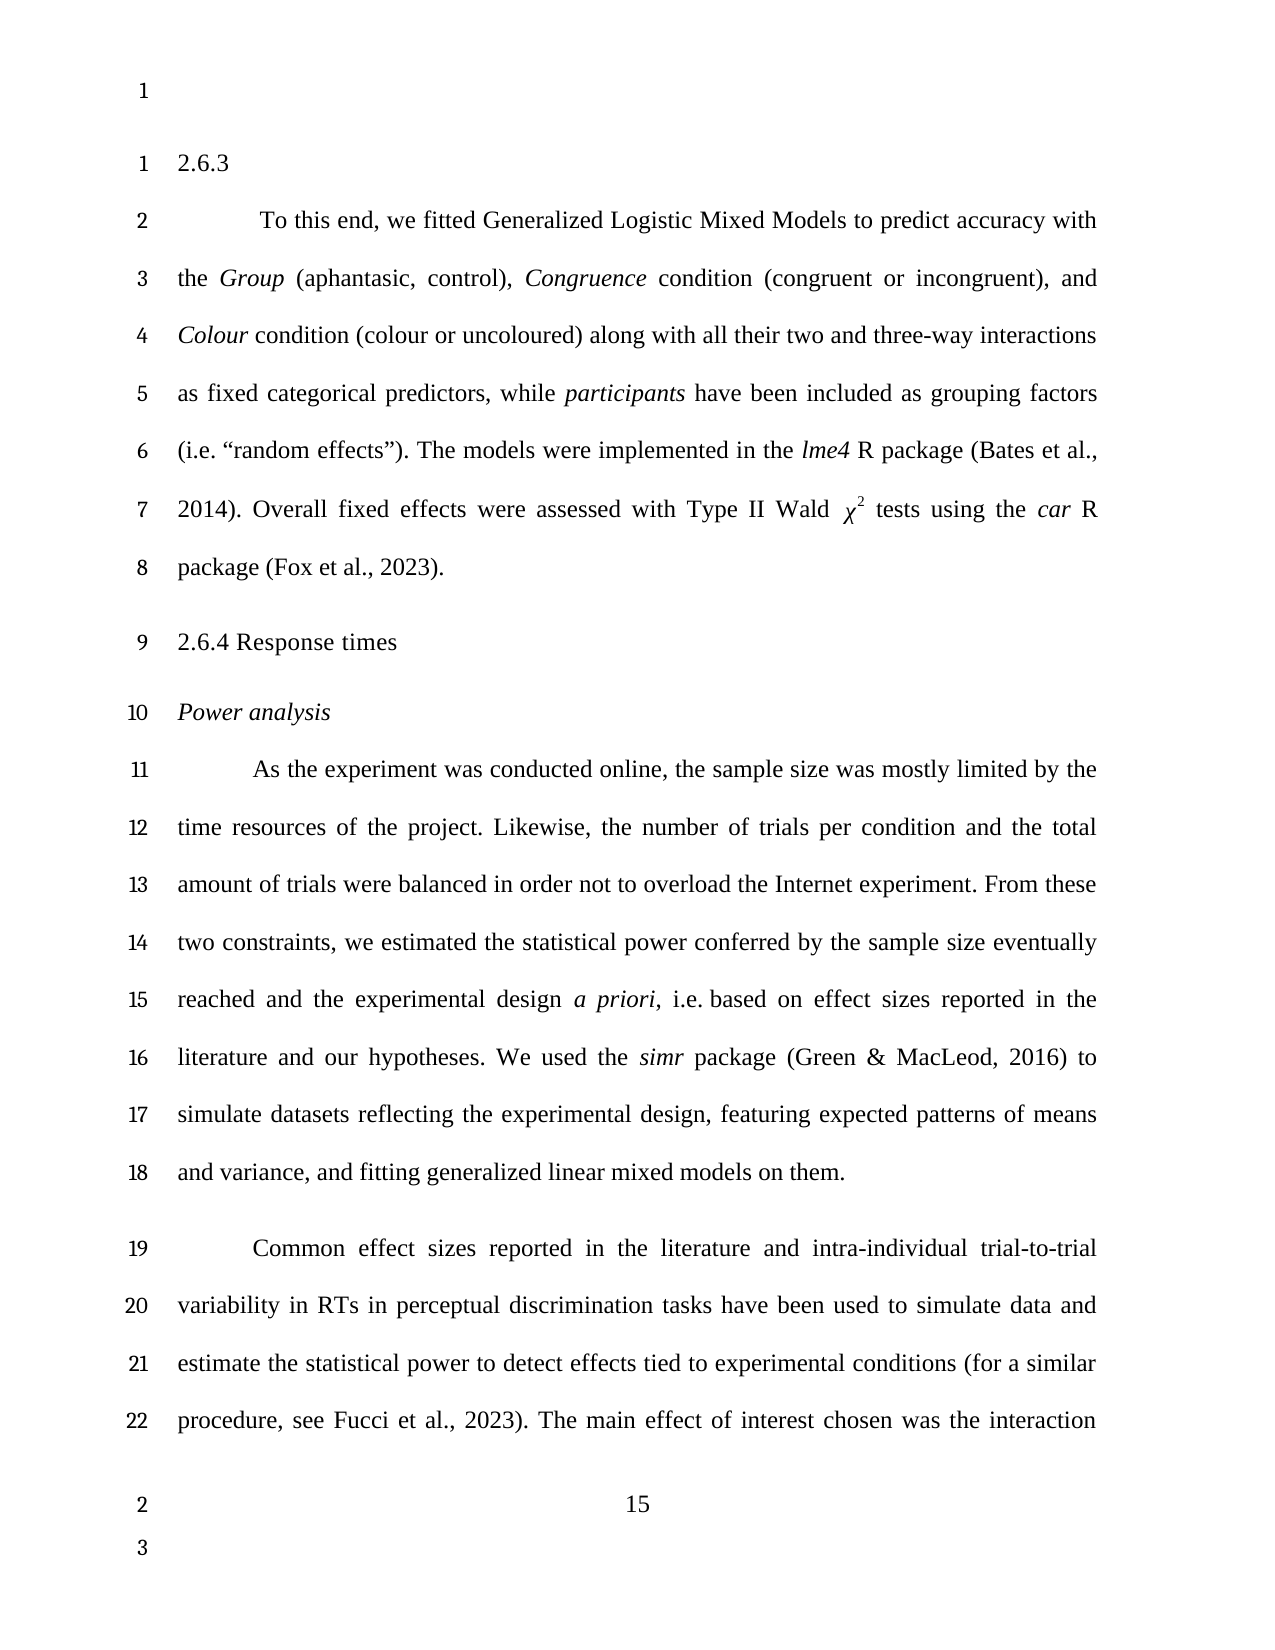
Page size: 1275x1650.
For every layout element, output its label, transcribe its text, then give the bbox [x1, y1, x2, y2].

text To this end, we fitted Generalized Logistic Mixed Models to predict accuracy with the Group (aphantasic, control), Congruence condition (congruent or incongruent), and Colour condition (colour or uncoloured) along with all their two and three-way interactions as fixed categorical predictors, while participants have been included as grouping factors (i.e. “random effects”). The models were implemented in the lme4 R package (Bates et al., 2014). Overall fixed effects were assessed with Type II Wald tests using the car R package (Fox et al., 2023). [177, 205, 1098, 581]
subtitle 2.6.4 Response times [177, 627, 1098, 655]
subtitle 2.6.3 [177, 148, 1098, 176]
text As the experiment was conducted online, the sample size was mostly limited by the time resources of the project. Likewise, the number of trials per condition and the total amount of trials were balanced in order not to overload the Internet experiment. From these two constraints, we estimated the statistical power conferred by the sample size eventually reached and the experimental design a priori, i.e. based on effect sizes reported in the literature and our hypotheses. We used the simr package (Green & MacLeod, 2016) to simulate datasets reflecting the experimental design, featuring expected patterns of means and variance, and fitting generalized linear mixed models on them. [177, 754, 1098, 1185]
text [177, 1233, 1098, 1434]
subtitle Power analysis [177, 697, 1098, 725]
